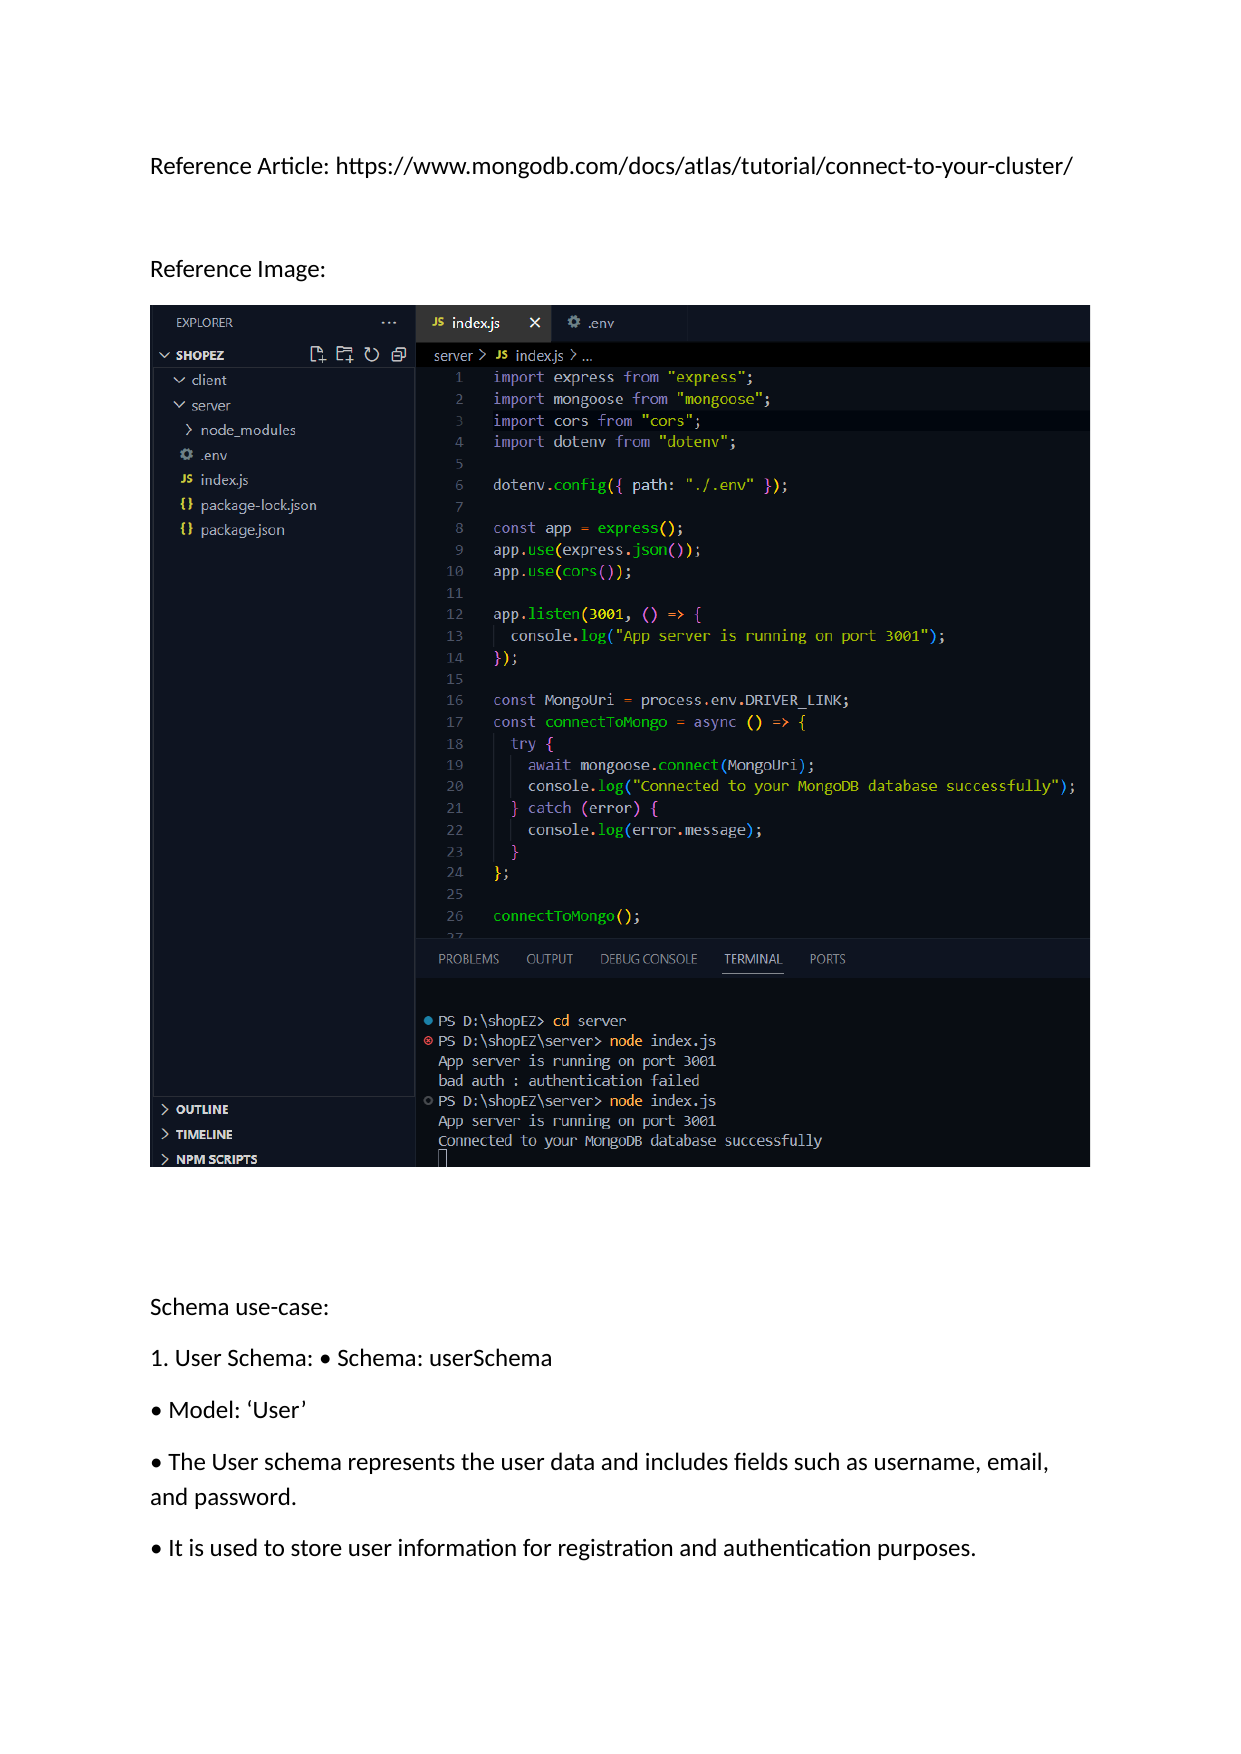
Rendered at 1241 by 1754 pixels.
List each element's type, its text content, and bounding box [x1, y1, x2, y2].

text 1. User Schema: • Schema: userSchema [150, 1343, 1090, 1373]
text • It is used to store user information for registration and authentication purposes. [150, 1533, 1090, 1563]
text Reference Article: https://www.mongodb.com/docs/atlas/tutorial/connect-to-your-cluster/ [150, 150, 1090, 181]
text • Model: ‘User’ [150, 1394, 1090, 1425]
text Reference Image: [150, 253, 1090, 284]
picture [150, 305, 1091, 1167]
text • The User schema represents the user data and includes fields such as username, email, and password. [150, 1446, 1090, 1511]
text Schema use-case: [150, 1291, 1090, 1321]
